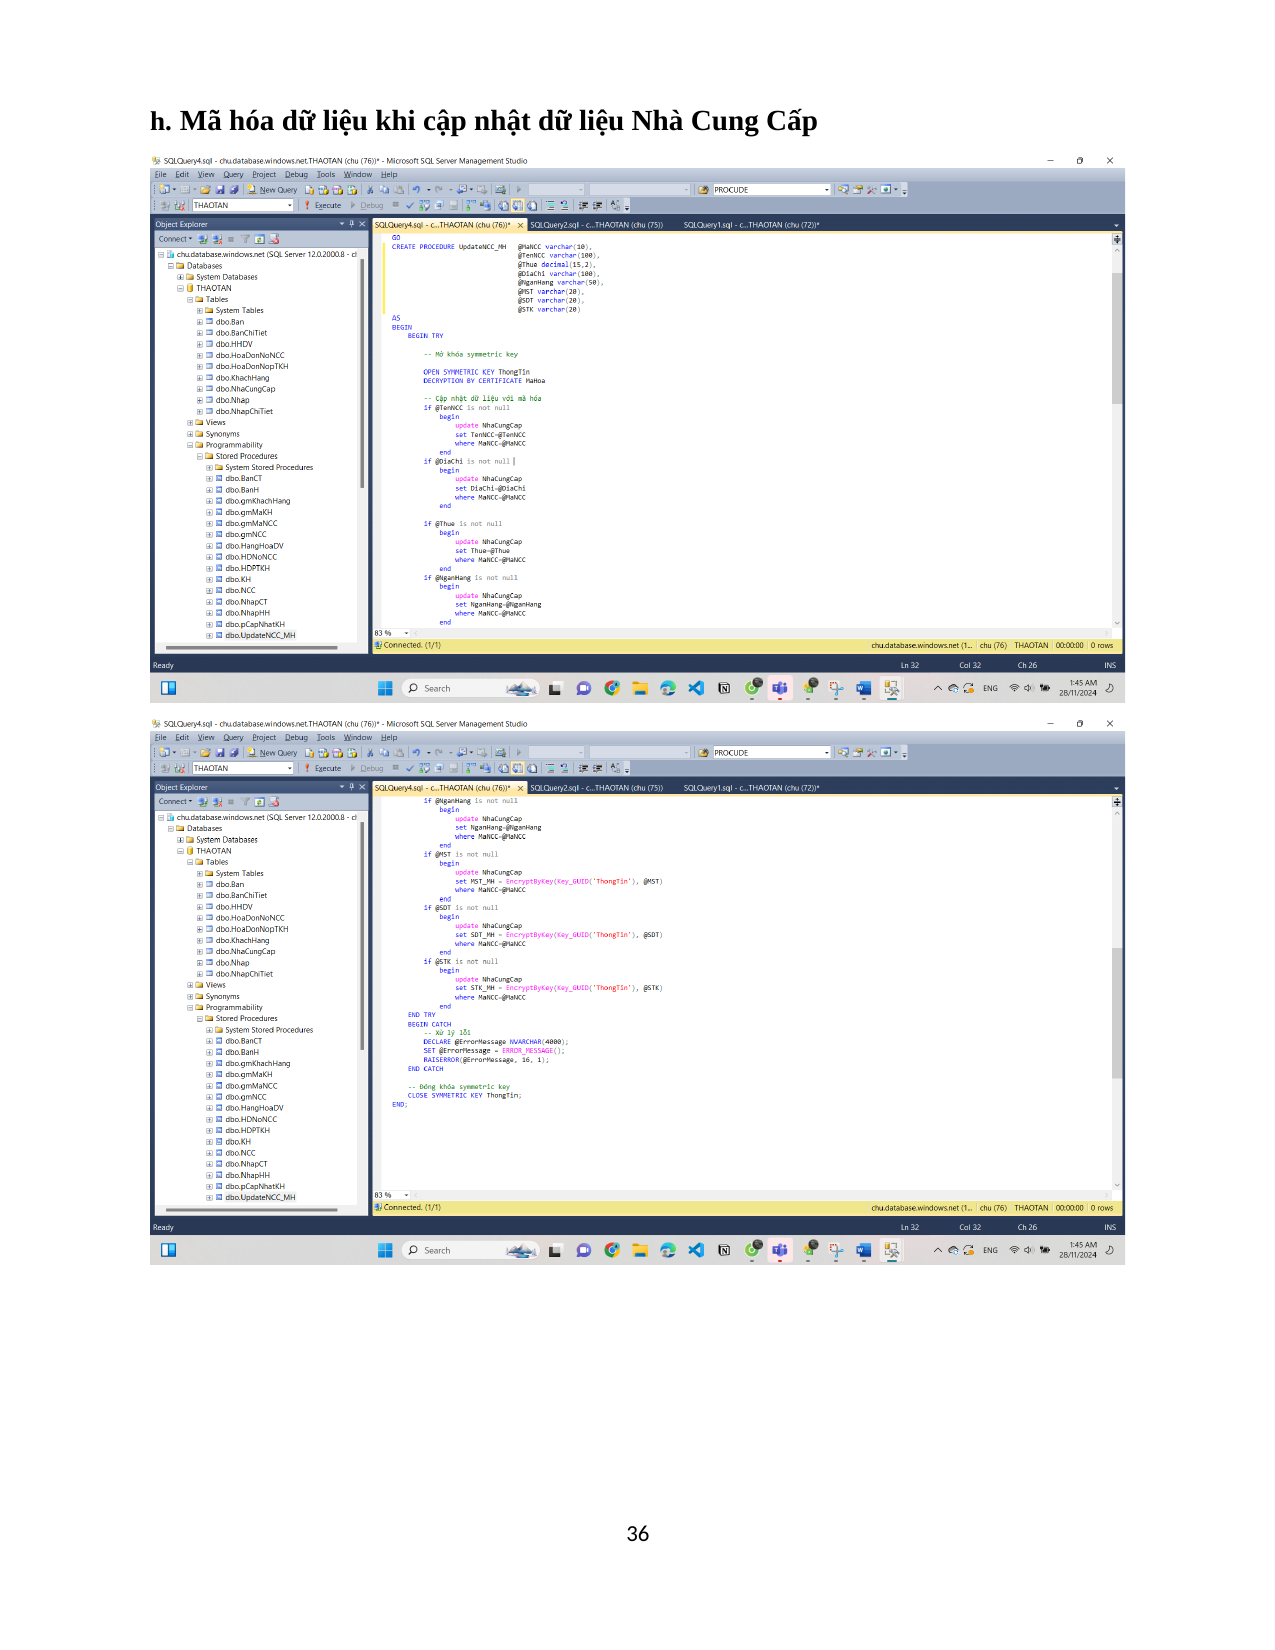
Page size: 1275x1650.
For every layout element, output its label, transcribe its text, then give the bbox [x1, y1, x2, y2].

subtitle Mã hóa dữ liệu khi cập nhật dữ liệu Nhà Cung Cấp [150, 103, 1125, 137]
picture [150, 153, 1125, 703]
picture [150, 716, 1125, 1265]
